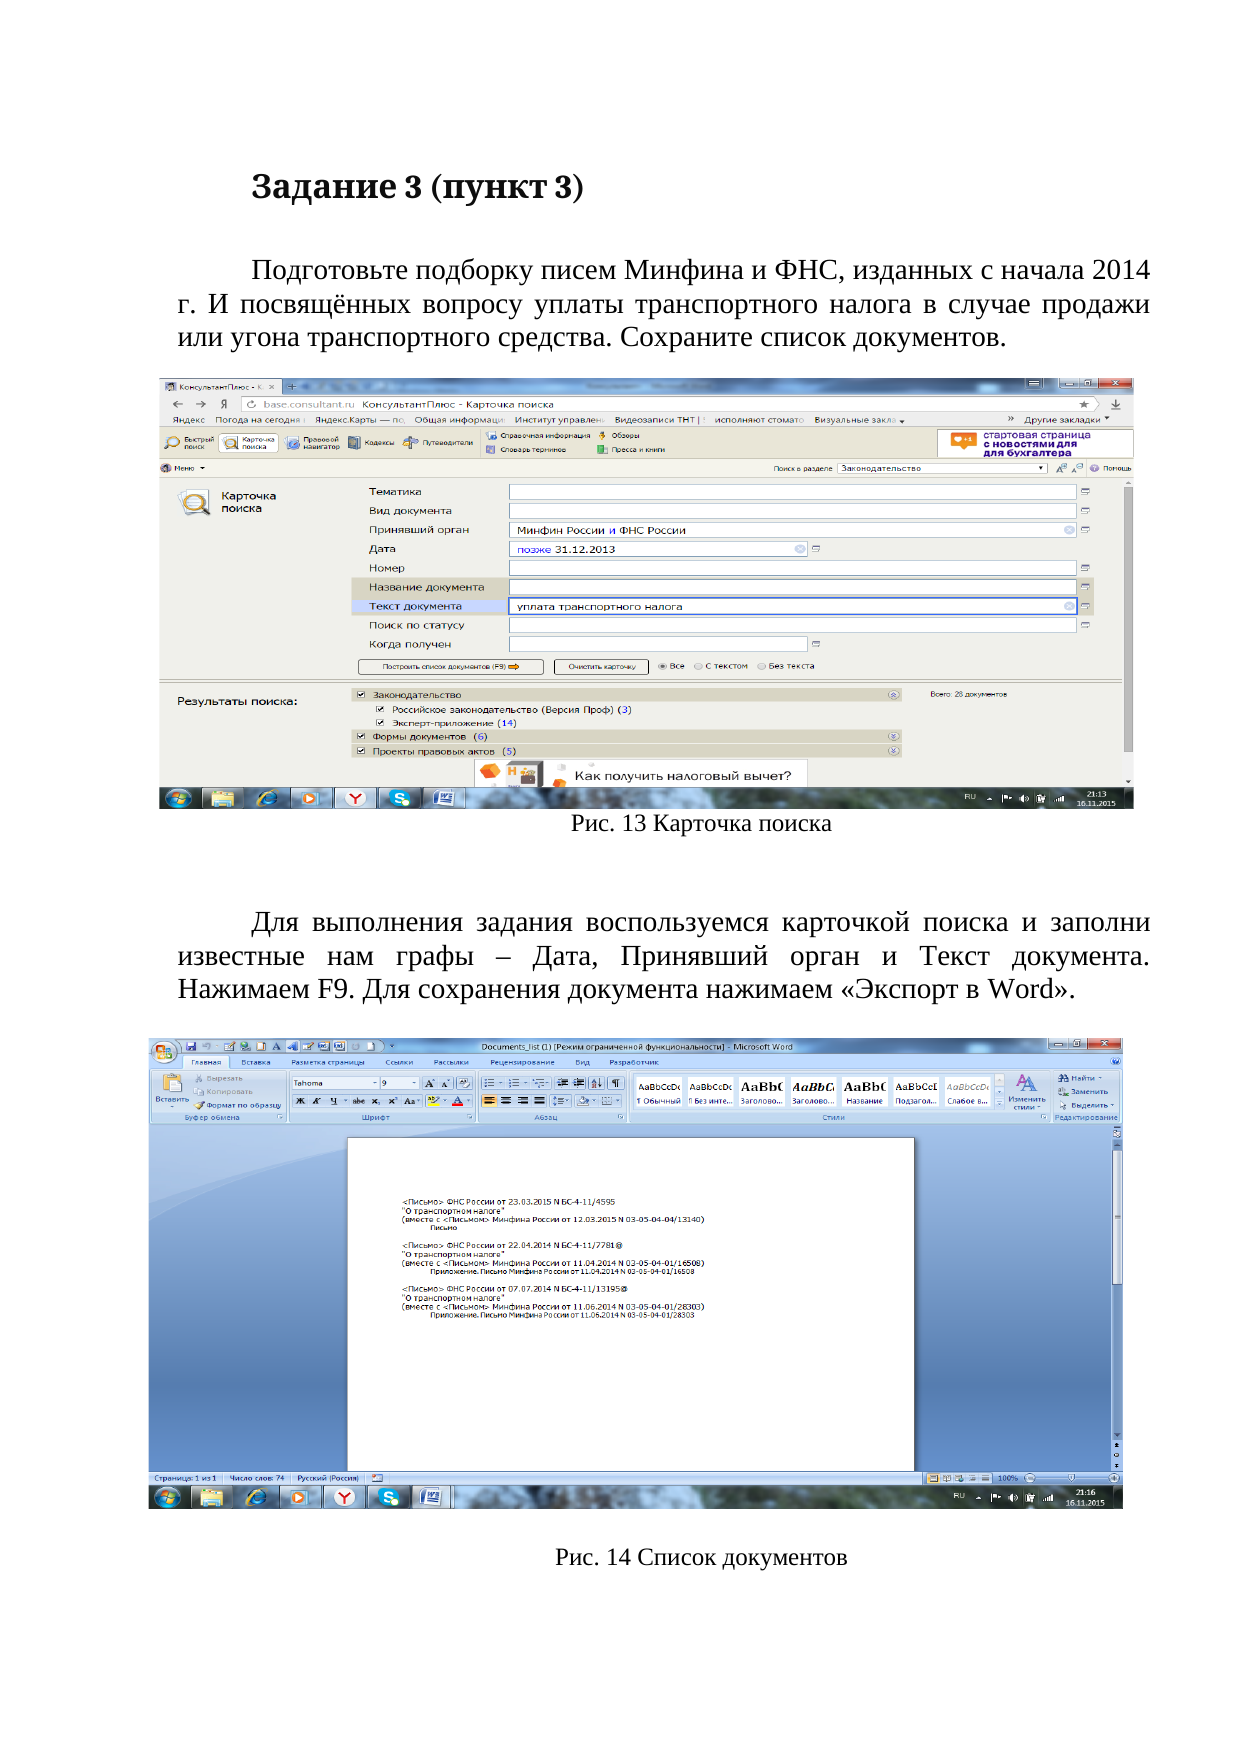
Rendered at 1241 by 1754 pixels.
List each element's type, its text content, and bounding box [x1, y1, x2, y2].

text Рис. 14 Список документов [177, 1542, 1152, 1571]
text Для выполнения задания воспользуемся карточкой поиска и заполни известные нам графы – Дата, Принявший орган и Текст документа. Нажимаем F9. Для сохранения документа нажимаем «Экспорт в Word». [177, 904, 1152, 1005]
subtitle Задание 3 (пункт 3) [177, 168, 1152, 206]
picture [148, 1038, 1123, 1509]
text Подготовьте подборку писем Минфина и ФНС, изданных с начала 2014 г. И посвящённых вопросу уплаты транспортного налога в случае продажи или угона транспортного средства. Сохраните список документов. [177, 252, 1152, 353]
picture [159, 378, 1134, 809]
